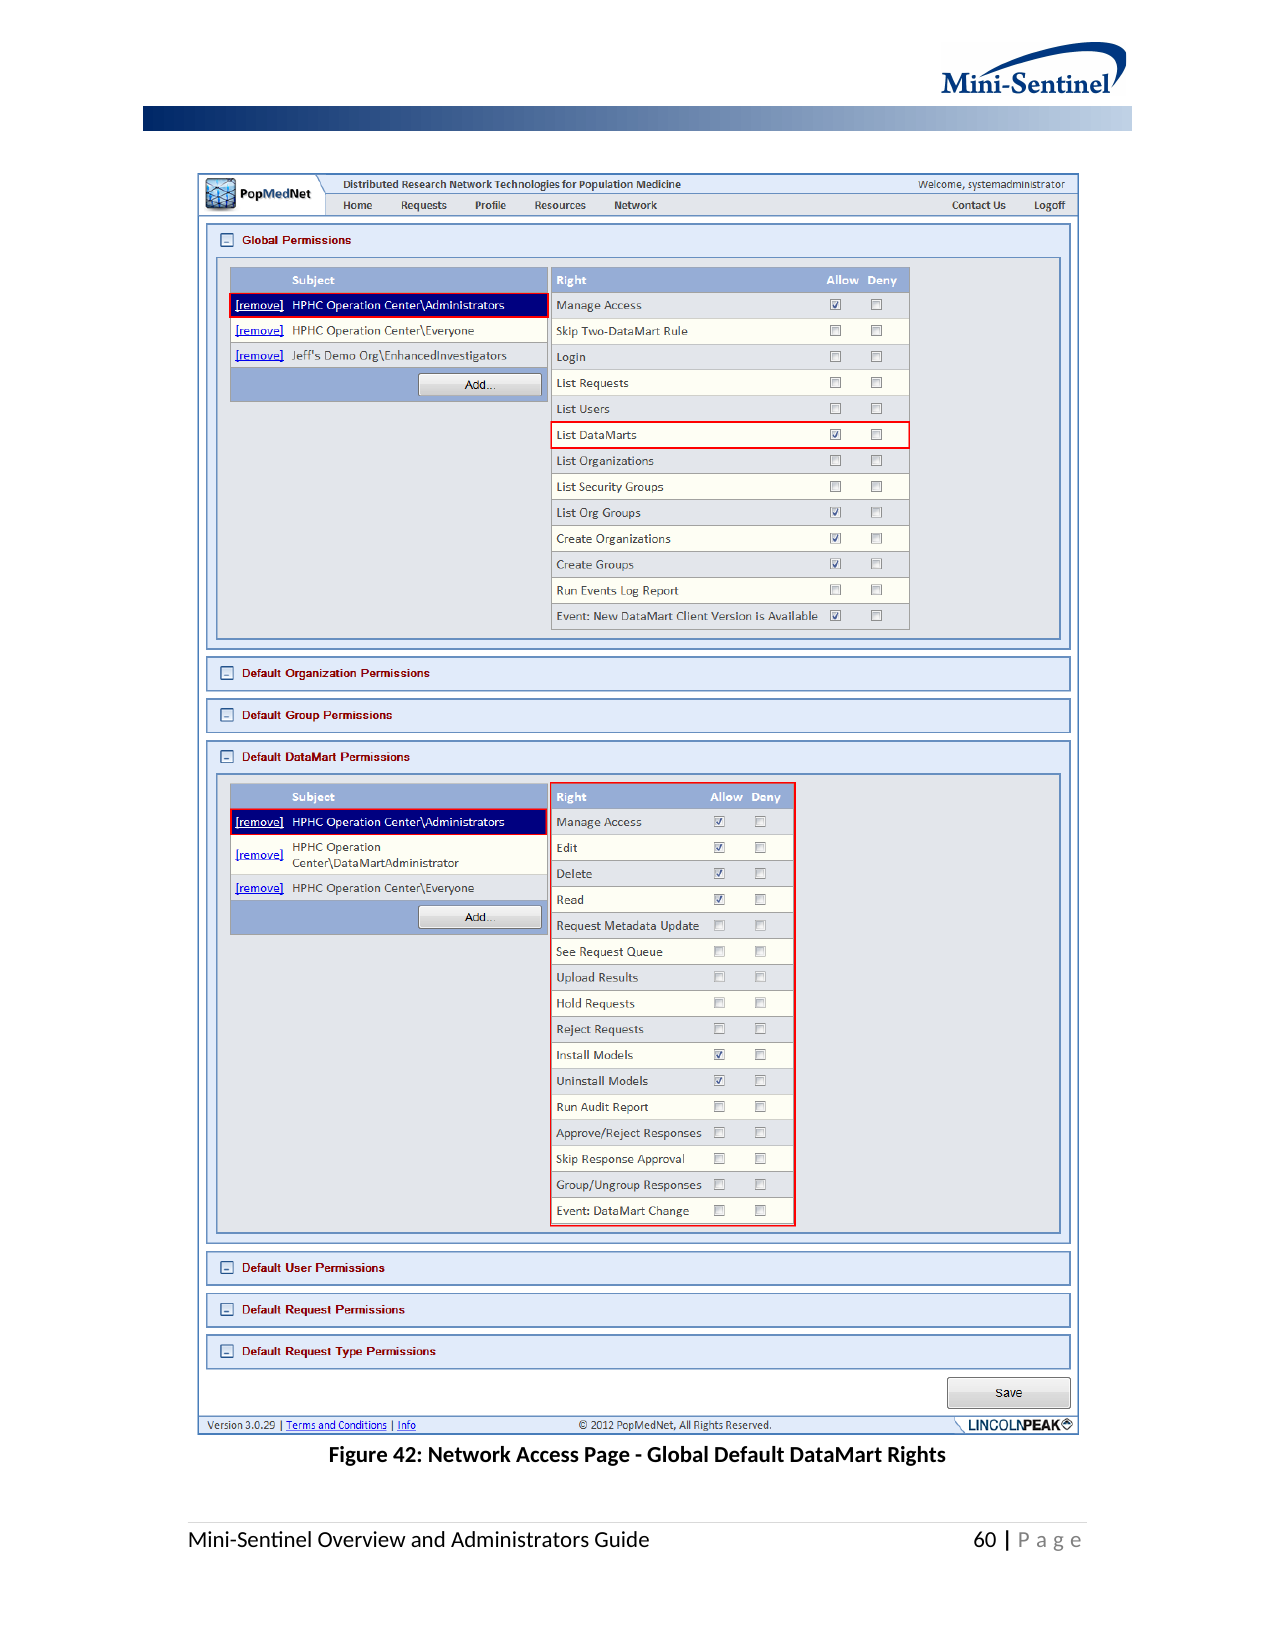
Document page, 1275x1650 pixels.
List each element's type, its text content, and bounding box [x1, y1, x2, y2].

picture [187, 166, 1088, 1441]
picture [941, 42, 1127, 96]
